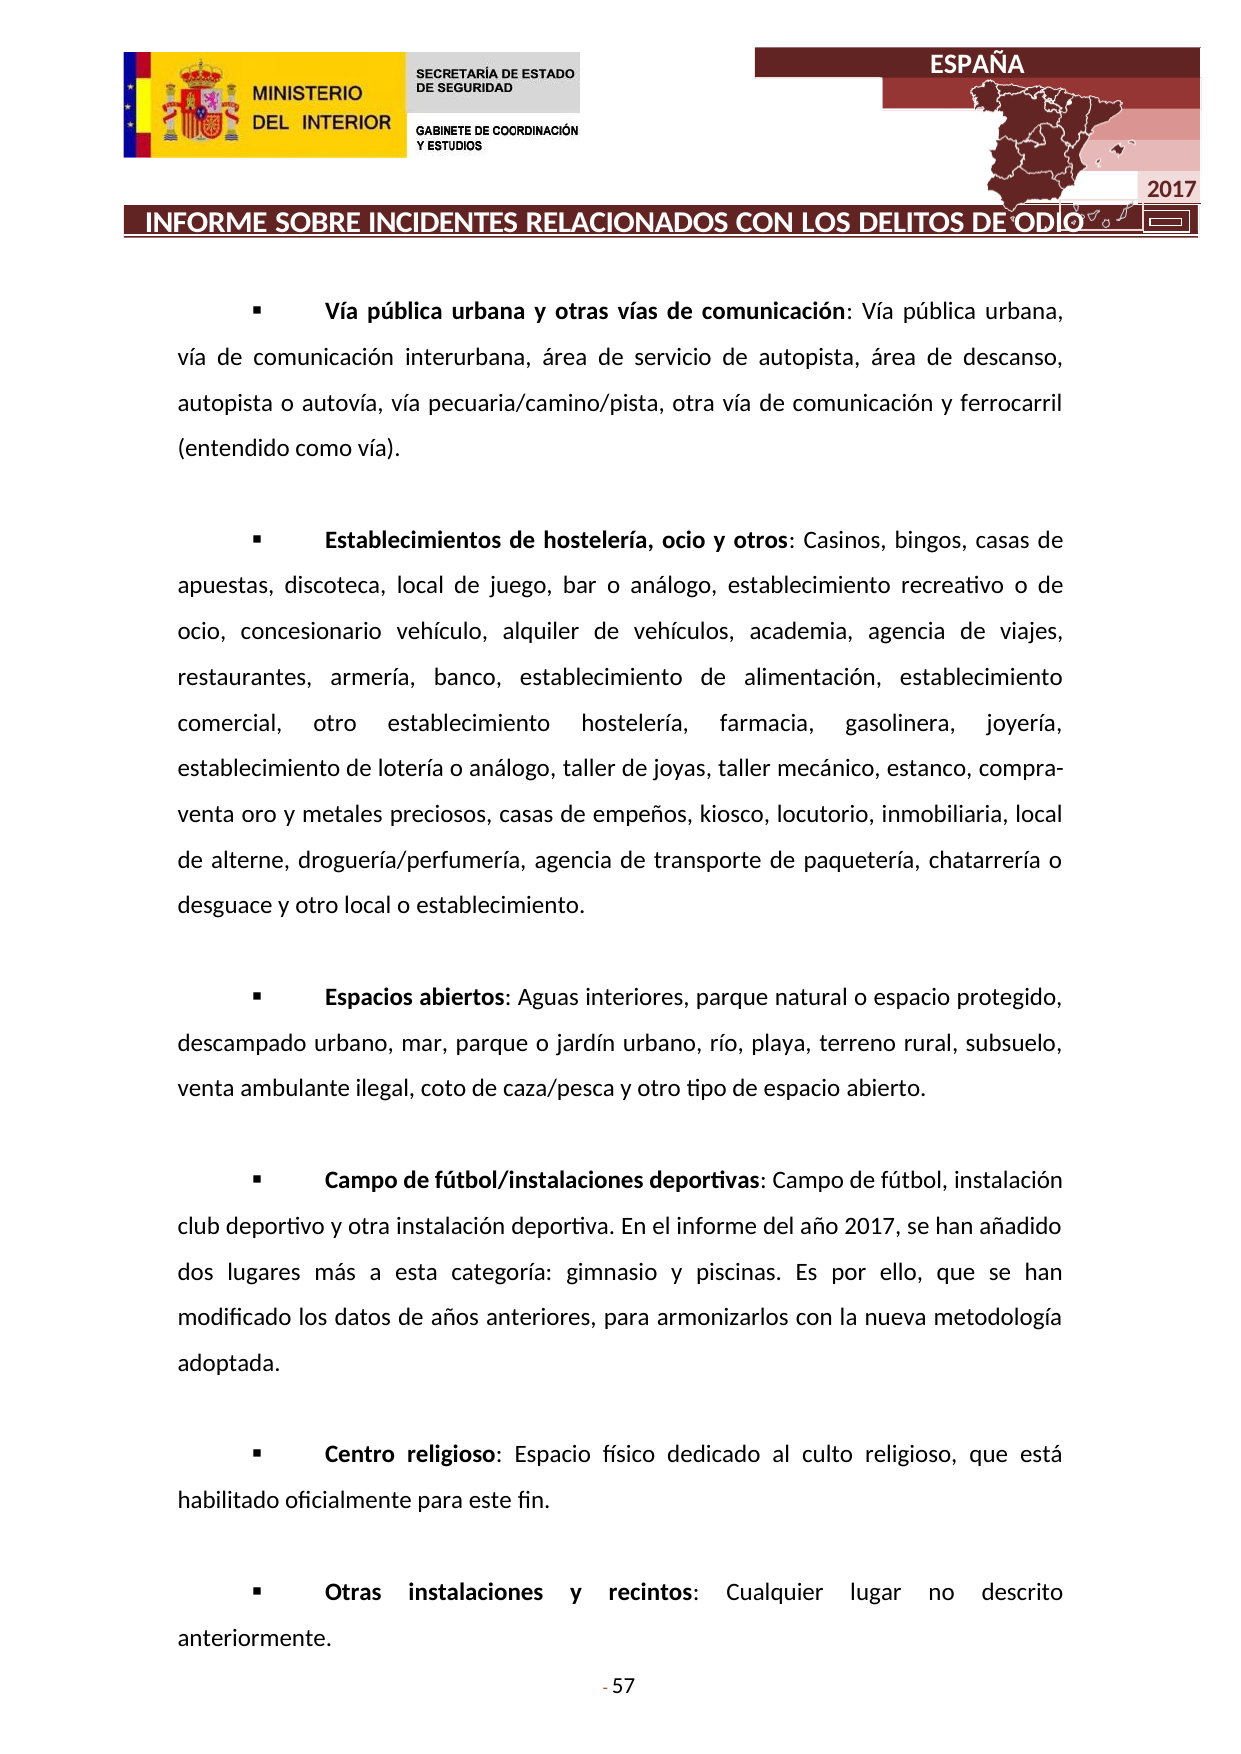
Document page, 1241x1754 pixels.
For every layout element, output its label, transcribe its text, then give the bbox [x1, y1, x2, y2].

list Espacios abiertos: Aguas interiores, parque natural o espacio protegido, descampado urbano, mar, parque o jardín urbano, río, playa, terreno rural, subsuelo, venta ambulante ilegal, coto de caza/pesca y otro tipo de espacio abierto. [177, 981, 1063, 1103]
list Vía pública urbana y otras vías de comunicación: Vía pública urbana, vía de comunicación interurbana, área de servicio de autopista, área de descanso, autopista o autovía, vía pecuaria/camino/pista, otra vía de comunicación y ferrocarril (entendido como vía). [177, 295, 1063, 463]
list Otras instalaciones y recintos: Cualquier lugar no descrito anteriormente. [177, 1576, 1063, 1652]
list Establecimientos de hostelería, ocio y otros: Casinos, bingos, casas de apuestas, discoteca, local de juego, bar o análogo, establecimiento recreativo o de ocio, concesionario vehículo, alquiler de vehículos, academia, agencia de viajes, restaurantes, armería, banco, establecimiento de alimentación, establecimiento comercial, otro establecimiento hostelería, farmacia, gasolinera, joyería, establecimiento de lotería o análogo, taller de joyas, taller mecánico, estanco, compra-venta oro y metales preciosos, casas de empeños, kiosco, locutorio, inmobiliaria, local de alterne, droguería/perfumería, agencia de transporte de paquetería, chatarrería o desguace y otro local o establecimiento. [177, 524, 1064, 920]
list Centro religioso: Espacio físico dedicado al culto religioso, que está habilitado oficialmente para este fin. [177, 1438, 1063, 1515]
picture [970, 79, 1144, 233]
list Campo de fútbol/instalaciones deportivas: Campo de fútbol, instalación club deportivo y otra instalación deportiva. En el informe del año 2017, se han añadido dos lugares más a esta categoría: gimnasio y piscinas. Es por ello, que se han modificado los datos de años anteriores, para armonizarlos con la nueva metodología adoptada. [177, 1164, 1063, 1378]
picture [123, 52, 580, 158]
